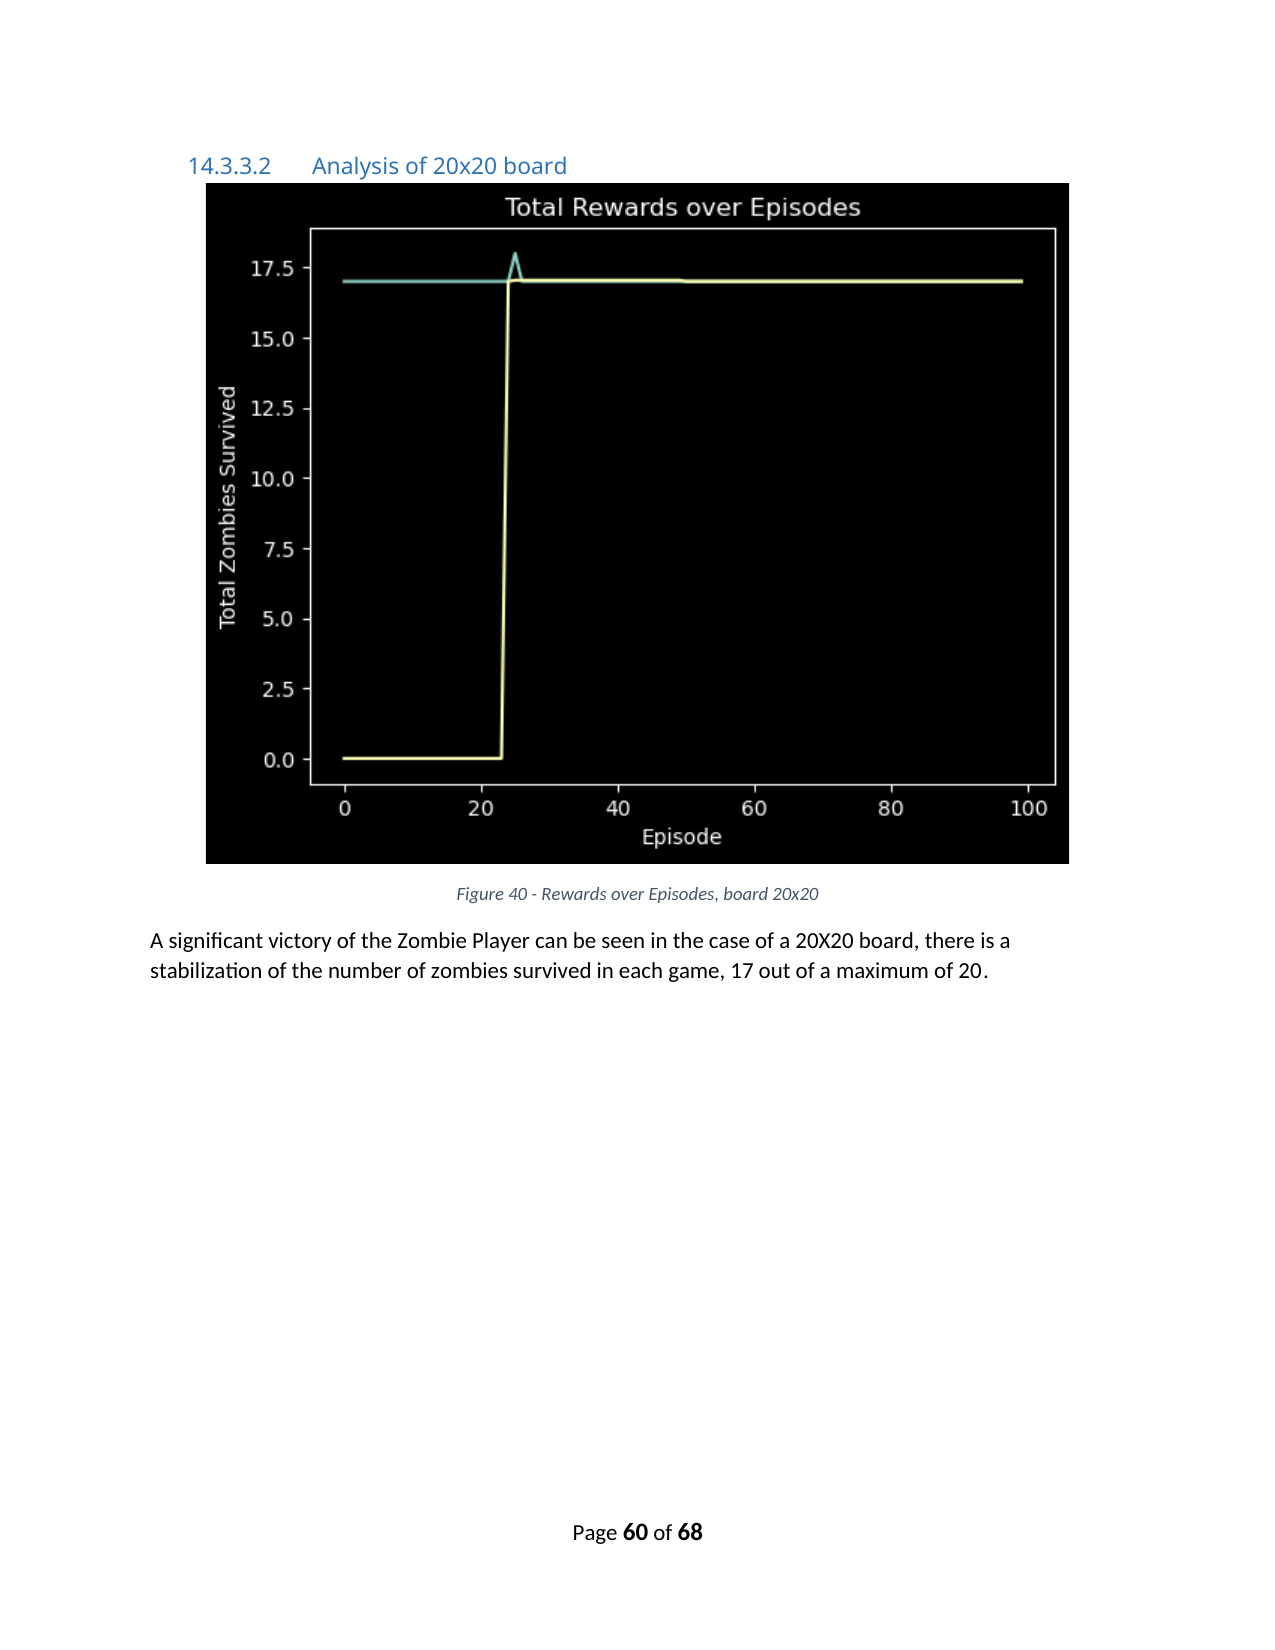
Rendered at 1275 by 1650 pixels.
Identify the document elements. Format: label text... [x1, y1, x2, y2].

picture [205, 183, 1070, 864]
subtitle Analysis of 20x20 board [187, 150, 1125, 181]
text A significant victory of the Zombie Player can be seen in the case of a 20X20 board, there is a stabilization of the number of zombies survived in each game, 17 out of a maximum of 20. [150, 926, 1125, 984]
